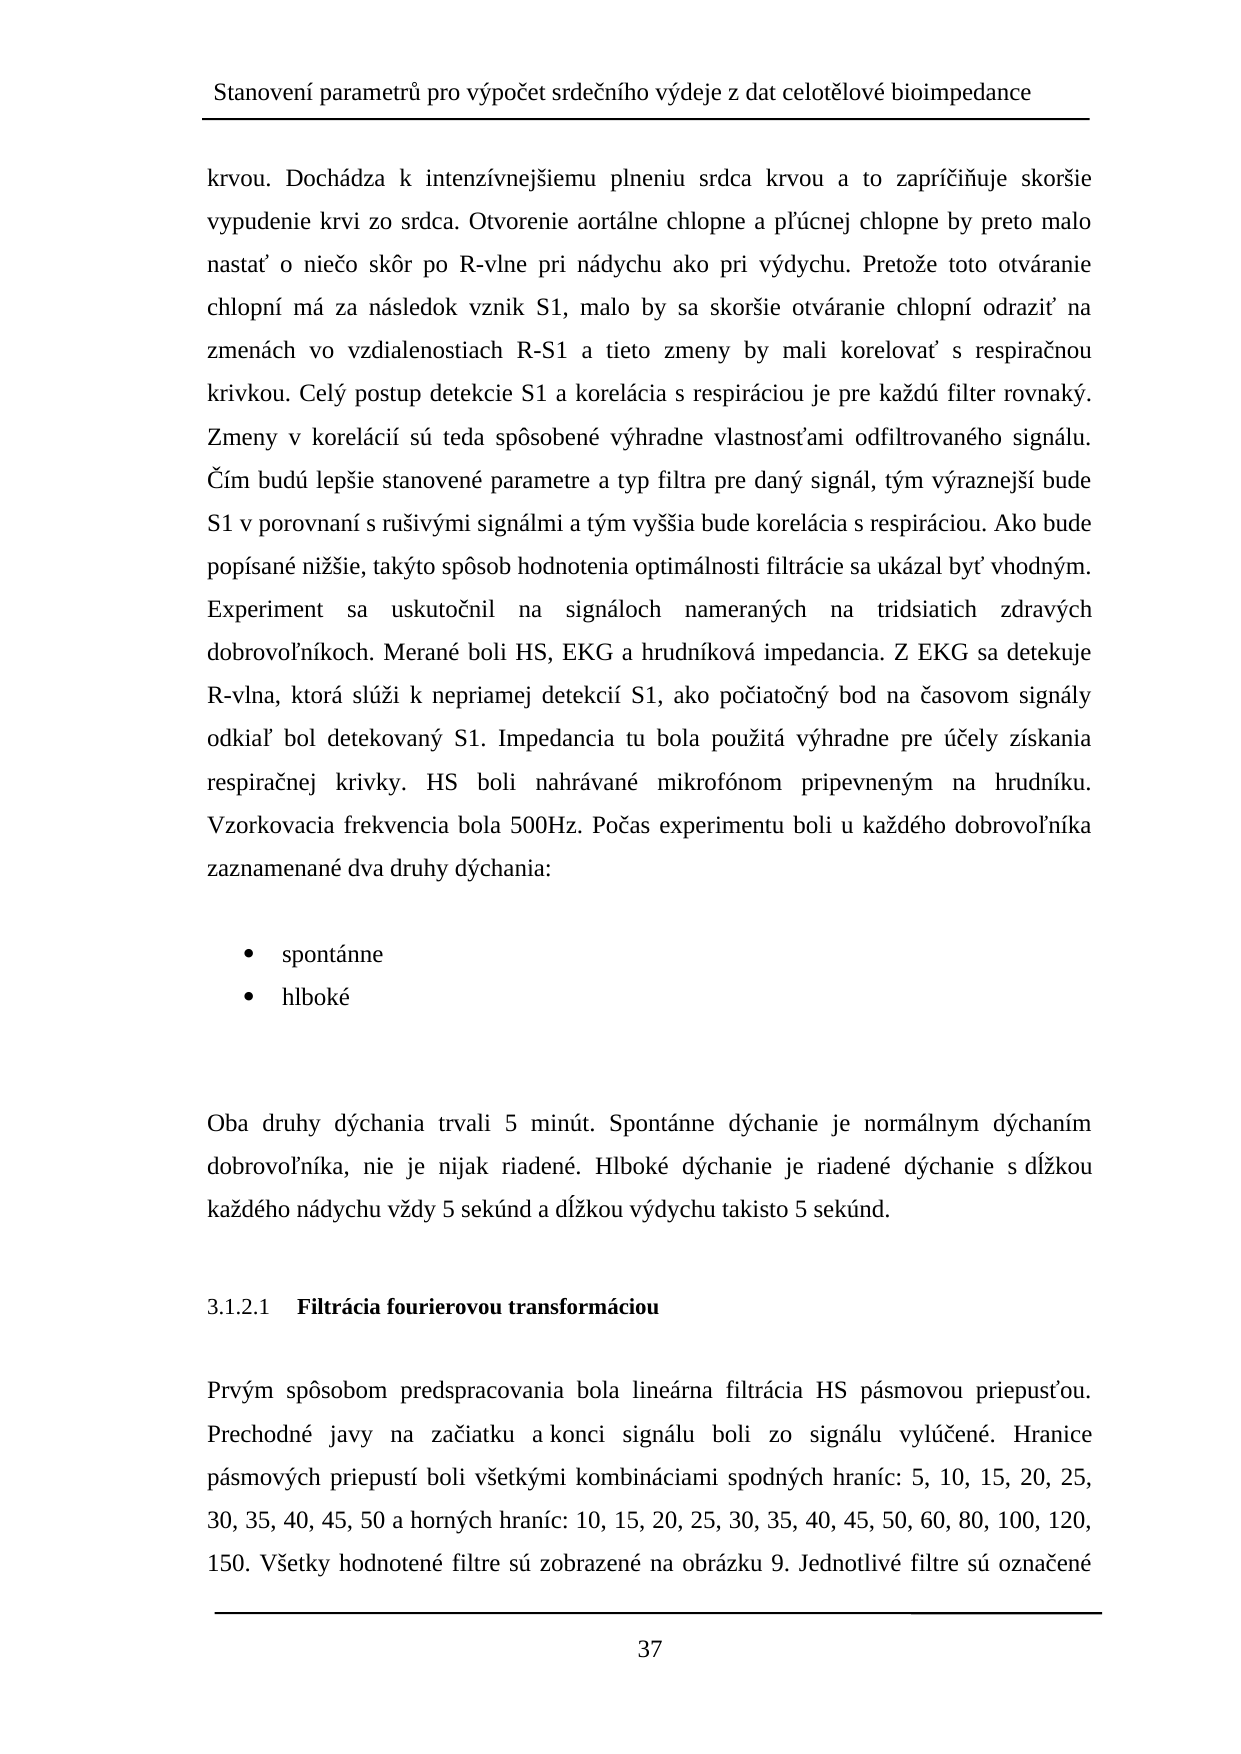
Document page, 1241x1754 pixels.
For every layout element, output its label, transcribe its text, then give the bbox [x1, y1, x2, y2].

list spontánne [244, 939, 1092, 968]
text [207, 1376, 1092, 1577]
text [207, 163, 1092, 882]
text Oba druhy dýchania trvali 5 minút. Spontánne dýchanie je normálnym dýchaním dobrovoľníka, nie je nijak riadené. Hlboké dýchanie je riadené dýchanie s dĺžkou každého nádychu vždy 5 sekúnd a dĺžkou výdychu takisto 5 sekúnd. [207, 1108, 1092, 1223]
list hlboké [244, 982, 1092, 1011]
subtitle Filtrácia fourierovou transformáciou [207, 1293, 1092, 1319]
